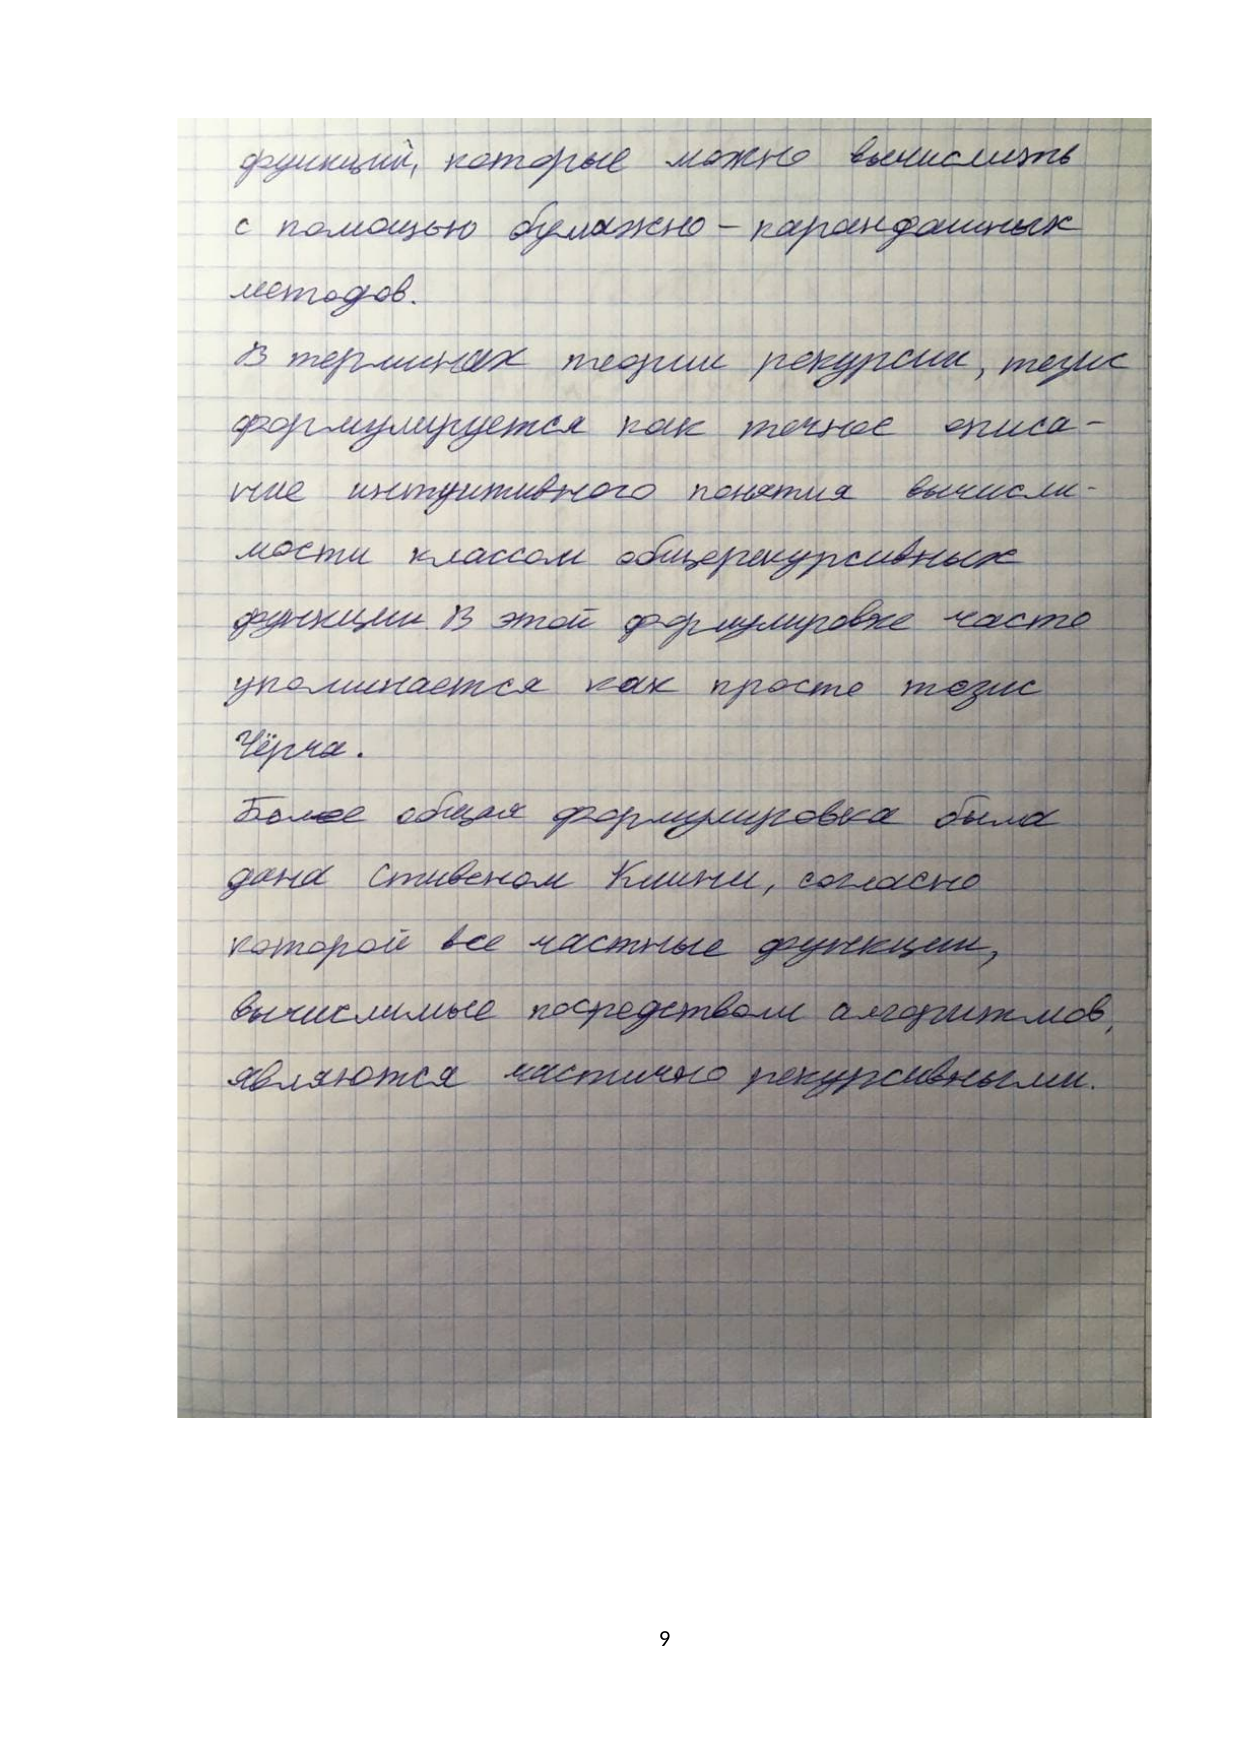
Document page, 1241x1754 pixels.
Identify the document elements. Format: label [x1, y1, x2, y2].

picture [177, 118, 1152, 1418]
